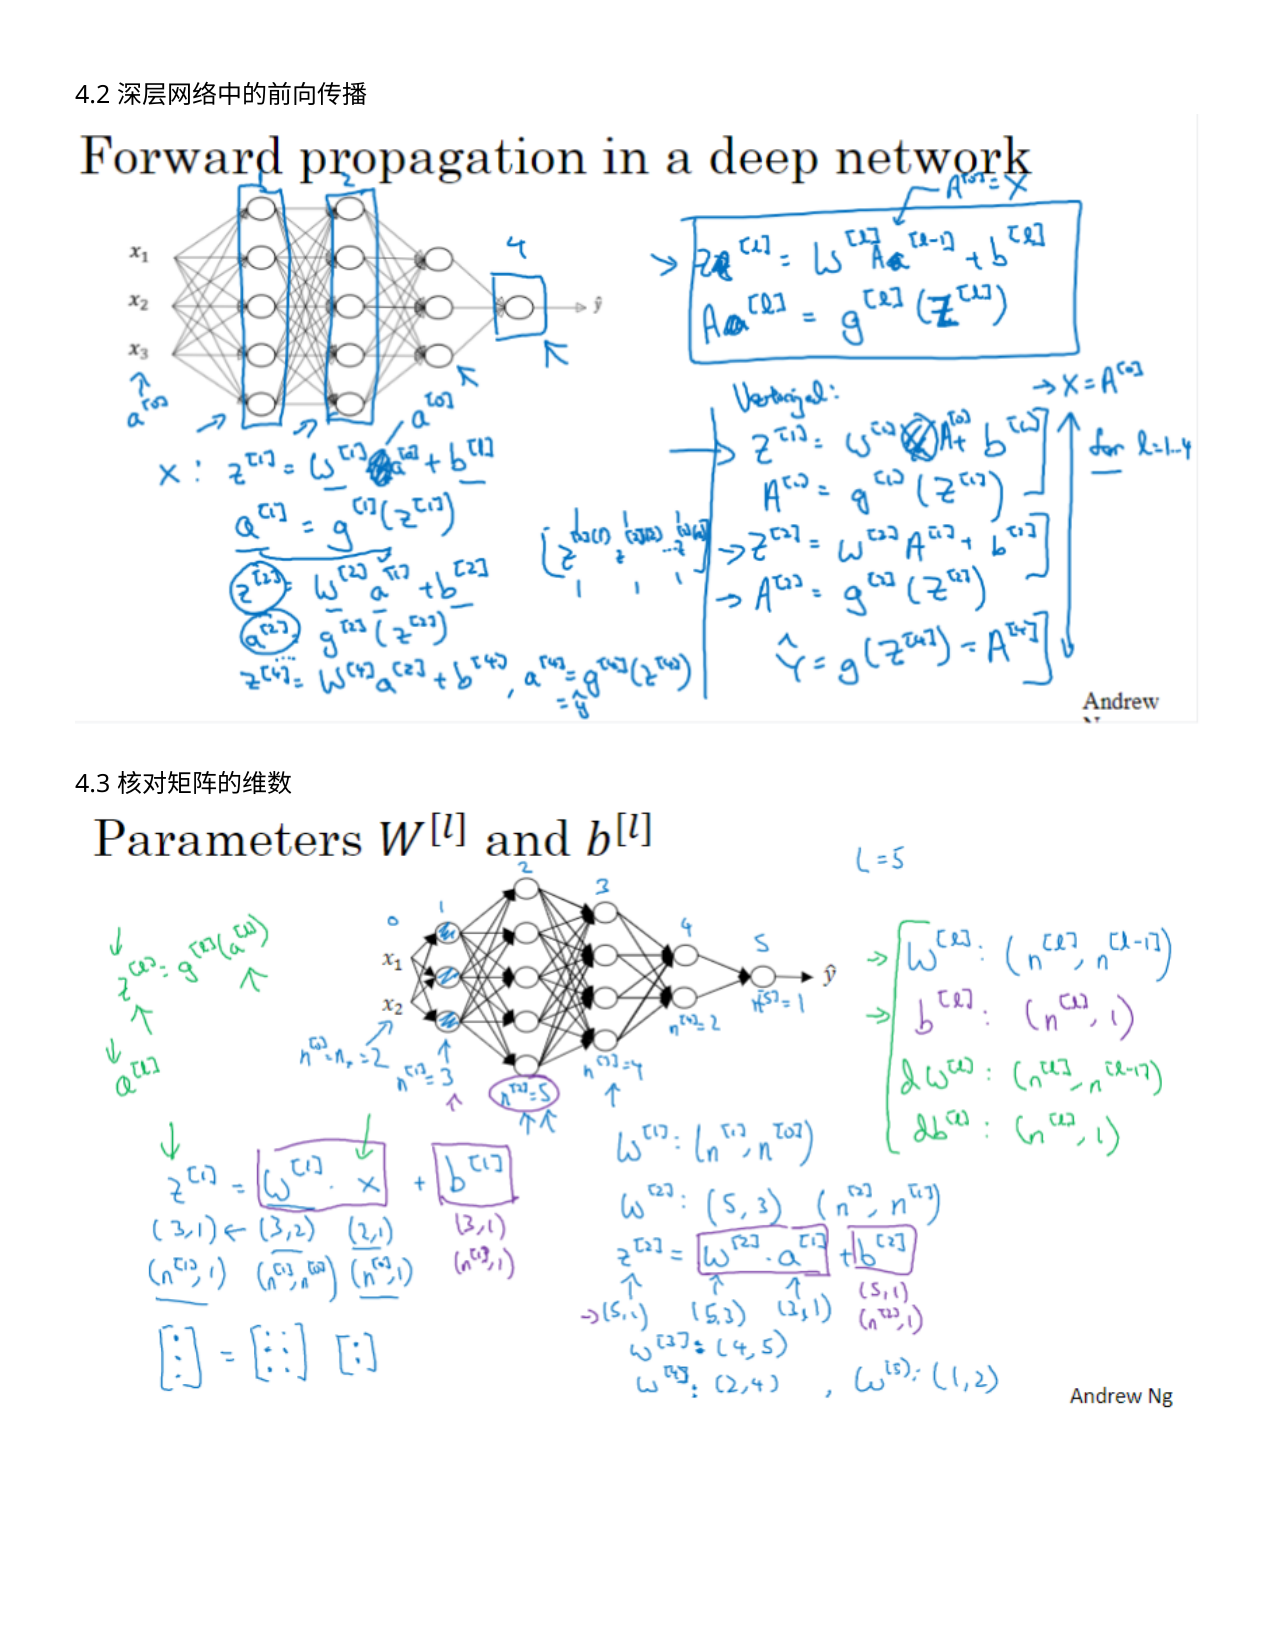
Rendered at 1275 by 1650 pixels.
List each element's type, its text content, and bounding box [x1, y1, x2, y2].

subtitle 4.2 深层网络中的前向传播 [75, 75, 1200, 111]
subtitle 4.3 核对矩阵的维数 [75, 763, 1200, 799]
picture [75, 802, 1200, 1414]
picture [75, 114, 1200, 745]
